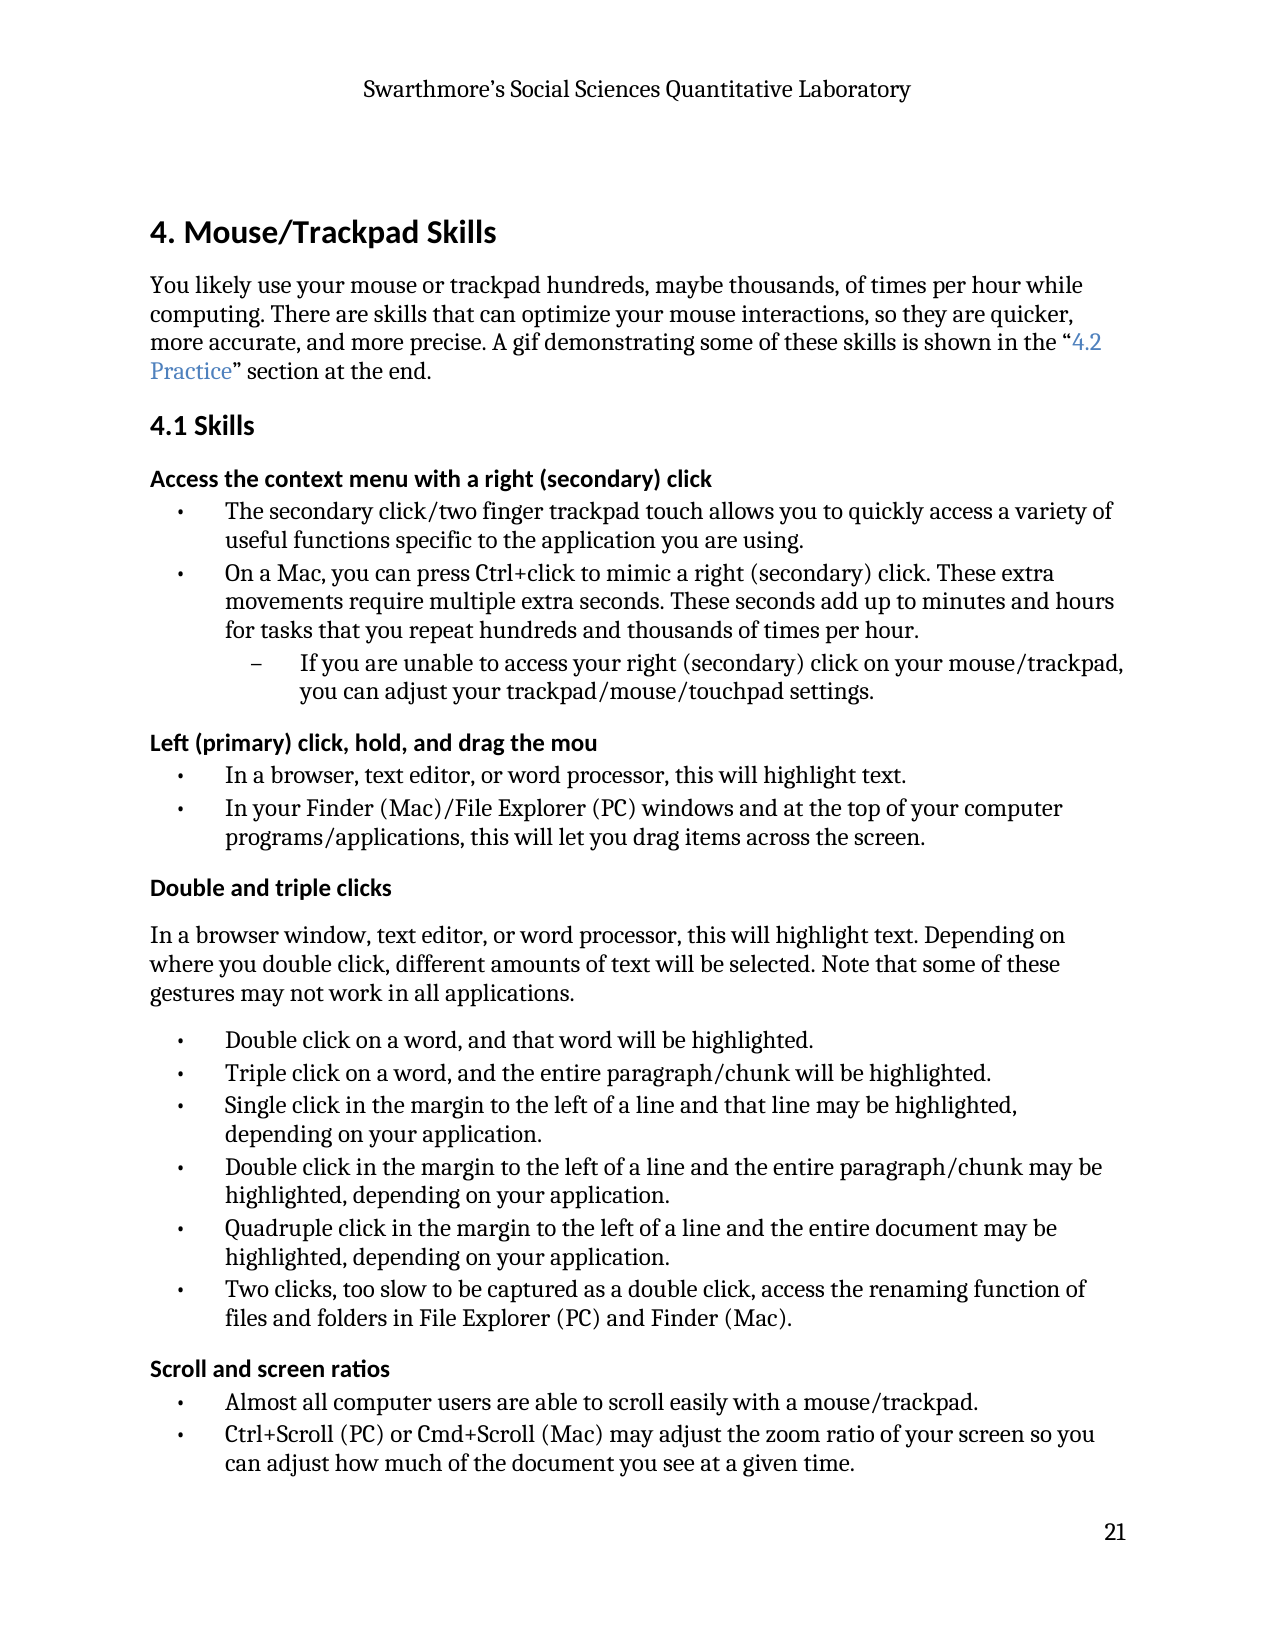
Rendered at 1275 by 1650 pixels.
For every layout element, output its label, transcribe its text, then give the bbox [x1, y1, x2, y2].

subtitle 4. Mouse/Trackpad Skills [150, 211, 1125, 252]
list If you are unable to access your right (secondary) click on your mouse/trackpad, you can adjust your trackpad/mouse/touchpad settings. [250, 648, 1125, 706]
list In a browser, text editor, or word processor, this will highlight text. [175, 761, 1125, 790]
subtitle 4.1 Skills [150, 407, 1125, 442]
list Double click on a word, and that word will be highlighted. [175, 1026, 1125, 1055]
list Ctrl+Scroll (PC) or Cmd+Scroll (Mac) may adjust the zoom ratio of your screen so you can adjust how much of the document you see at a given time. [175, 1420, 1125, 1478]
list Quadruple click in the margin to the left of a line and the entire document may be highlighted, depending on your application. [175, 1214, 1125, 1271]
subtitle Double and triple clicks [150, 872, 1125, 902]
list In your Finder (Mac)/File Explorer (PC) windows and at the top of your computer programs/applications, this will let you drag items across the screen. [175, 794, 1125, 851]
subtitle Left (primary) click, hold, and drag the mou [150, 727, 1125, 757]
subtitle Access the context menu with a right (secondary) click [150, 463, 1125, 493]
list Almost all computer users are able to scroll easily with a mouse/trackpad. [175, 1388, 1125, 1416]
list Triple click on a word, and the entire paragraph/chunk will be highlighted. [175, 1059, 1125, 1087]
subtitle Scroll and screen ratios [150, 1353, 1125, 1384]
list Double click in the margin to the left of a line and the entire paragraph/chunk may be highlighted, depending on your application. [175, 1152, 1125, 1210]
list Two clicks, too slow to be captured as a double click, access the renaming function of files and folders in File Explorer (PC) and Finder (Mac). [175, 1275, 1125, 1332]
list Single click in the margin to the left of a line and that line may be highlighted, depending on your application. [175, 1091, 1125, 1149]
text You likely use your mouse or trackpad hundreds, maybe thousands, of times per hour while computing. There are skills that can optimize your mouse interactions, so they are quicker, more accurate, and more precise. A gif demonstrating some of these skills is shown in the “4.2 Practice” section at the end. [150, 271, 1125, 386]
list On a Mac, you can press Ctrl+click to mimic a right (secondary) click. These extra movements require multiple extra seconds. These seconds add up to minutes and hours for tasks that you repeat hundreds and thousands of times per hour. [175, 558, 1125, 645]
list The secondary click/two finger trackpad touch allows you to quickly access a variety of useful functions specific to the application you are using. [175, 497, 1125, 555]
text In a browser window, text editor, or word processor, this will highlight text. Depending on where you double click, different amounts of text will be selected. Note that some of these gestures may not work in all applications. [150, 921, 1125, 1007]
